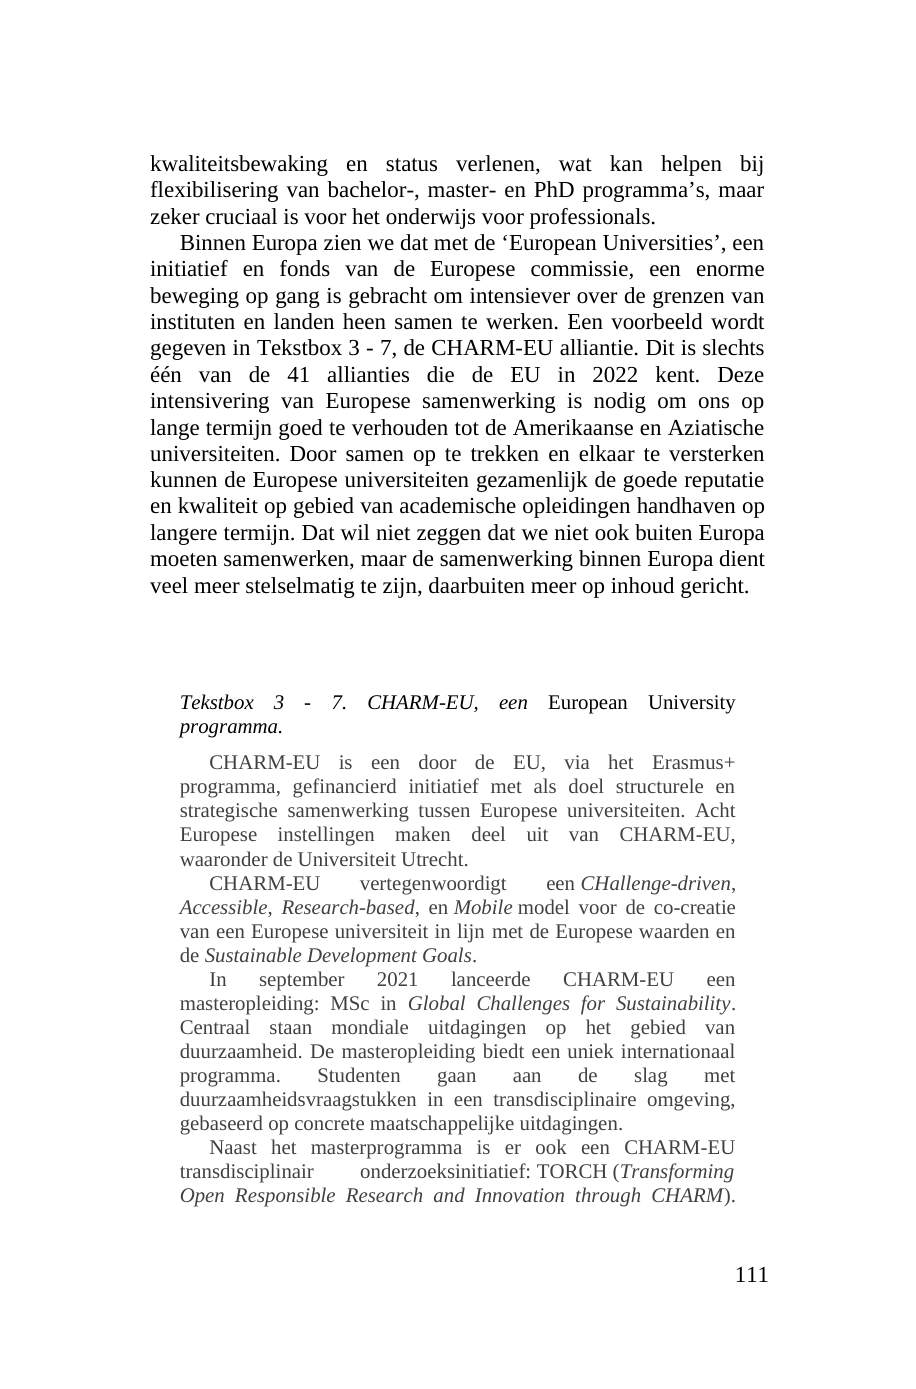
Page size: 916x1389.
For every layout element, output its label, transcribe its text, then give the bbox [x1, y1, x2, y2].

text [179, 1135, 736, 1207]
text CHARM-EU is een door de EU, via het Erasmus+ programma, gefinancierd initiatief met als doel structurele en strategische samenwerking tussen Europese universiteiten. Acht Europese instellingen maken deel uit van CHARM-EU, waaronder de Universiteit Utrecht. [179, 750, 736, 871]
text CHARM-EU vertegenwoordigt een CHallenge-driven, Accessible, Research-based, en Mobile model voor de co-creatie van een Europese universiteit in lijn met de Europese waarden en de Sustainable Development Goals. [179, 871, 736, 967]
text Binnen Europa zien we dat met de ‘European Universities’, een initiatief en fonds van de Europese commissie, een enorme beweging op gang is gebracht om intensiever over de grenzen van instituten en landen heen samen te werken. Een voorbeeld wordt gegeven in Tekstbox 3 - 7, de CHARM-EU alliantie. Dit is slechts één van de 41 allianties die de EU in 2022 kent. Deze intensivering van Europese samenwerking is nodig om ons op lange termijn goed te verhouden tot de Amerikaanse en Aziatische universiteiten. Door samen op te trekken en elkaar te versterken kunnen de Europese universiteiten gezamenlijk de goede reputatie en kwaliteit op gebied van academische opleidingen handhaven op langere termijn. Dat wil niet zeggen dat we niet ook buiten Europa moeten samenwerken, maar de samenwerking binnen Europa dient veel meer stelselmatig te zijn, daarbuiten meer op inhoud gericht. [150, 229, 766, 598]
text Tekstbox 3 - 7. CHARM-EU, een European University programma. [179, 689, 736, 738]
text In september 2021 lanceerde CHARM-EU een masteropleiding: MSc in Global Challenges for Sustainability. Centraal staan mondiale uitdagingen op het gebied van duurzaamheid. De masteropleiding biedt een uniek internationaal programma. Studenten gaan aan de slag met duurzaamheidsvraagstukken in een transdisciplinaire omgeving, gebaseerd op concrete maatschappelijke uitdagingen. [179, 967, 736, 1135]
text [150, 150, 766, 229]
